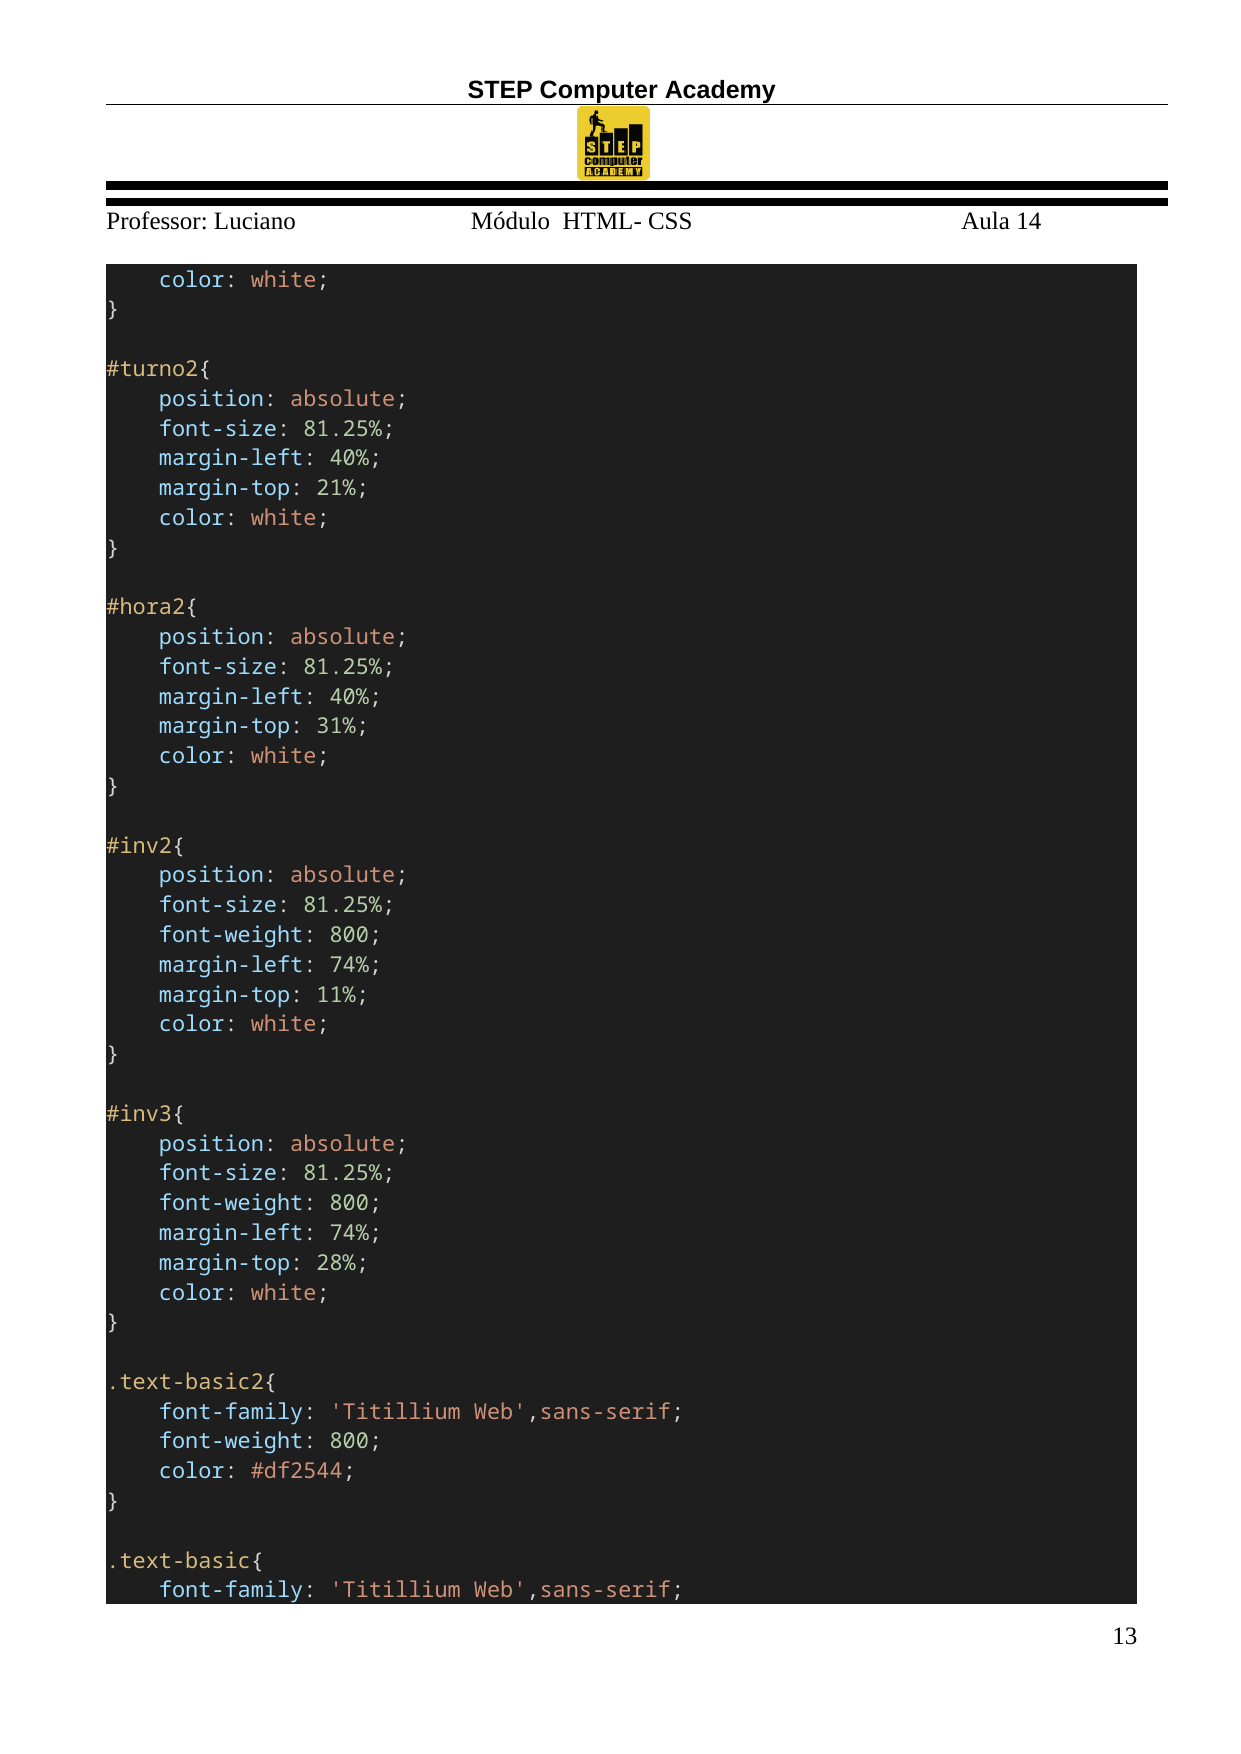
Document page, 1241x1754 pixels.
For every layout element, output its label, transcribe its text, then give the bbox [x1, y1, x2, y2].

text .text-basic{ [106, 1545, 1137, 1574]
text #inv3{ [106, 1098, 1137, 1128]
text position: absolute; [106, 621, 1137, 651]
text margin-left: 40%; [106, 442, 1137, 472]
text margin-top: 21%; [106, 472, 1137, 502]
text color: white; [106, 264, 1137, 293]
text position: absolute; [106, 383, 1137, 413]
text font-weight: 800; [106, 1426, 1137, 1455]
text color: white; [106, 1277, 1137, 1306]
text margin-left: 74%; [106, 1217, 1137, 1247]
text color: #df2544; [106, 1455, 1137, 1485]
picture [574, 104, 654, 182]
text } [106, 293, 1137, 323]
text margin-top: 11%; [106, 979, 1137, 1008]
text position: absolute; [106, 1128, 1137, 1157]
text margin-top: 31%; [106, 711, 1137, 740]
text margin-left: 40%; [106, 681, 1137, 711]
text font-size: 81.25%; [106, 413, 1137, 442]
text margin-left: 74%; [106, 949, 1137, 979]
text font-size: 81.25%; [106, 651, 1137, 681]
text } [106, 1485, 1137, 1515]
text color: white; [106, 740, 1137, 770]
text margin-top: 28%; [106, 1247, 1137, 1277]
text font-size: 81.25%; [106, 889, 1137, 919]
text } [106, 1038, 1137, 1068]
text font-weight: 800; [106, 919, 1137, 949]
text #hora2{ [106, 591, 1137, 621]
text position: absolute; [106, 859, 1137, 889]
text font-family: 'Titillium Web',sans-serif; [106, 1396, 1137, 1426]
text } [106, 770, 1137, 800]
text .text-basic2{ [106, 1366, 1137, 1396]
text font-size: 81.25%; [106, 1157, 1137, 1187]
text #inv2{ [106, 830, 1137, 859]
text font-weight: 800; [106, 1187, 1137, 1217]
text font-family: 'Titillium Web',sans-serif; [106, 1574, 1137, 1604]
text #turno2{ [106, 353, 1137, 383]
text } [106, 1306, 1137, 1336]
text color: white; [106, 502, 1137, 532]
text color: white; [106, 1008, 1137, 1038]
text } [106, 532, 1137, 562]
